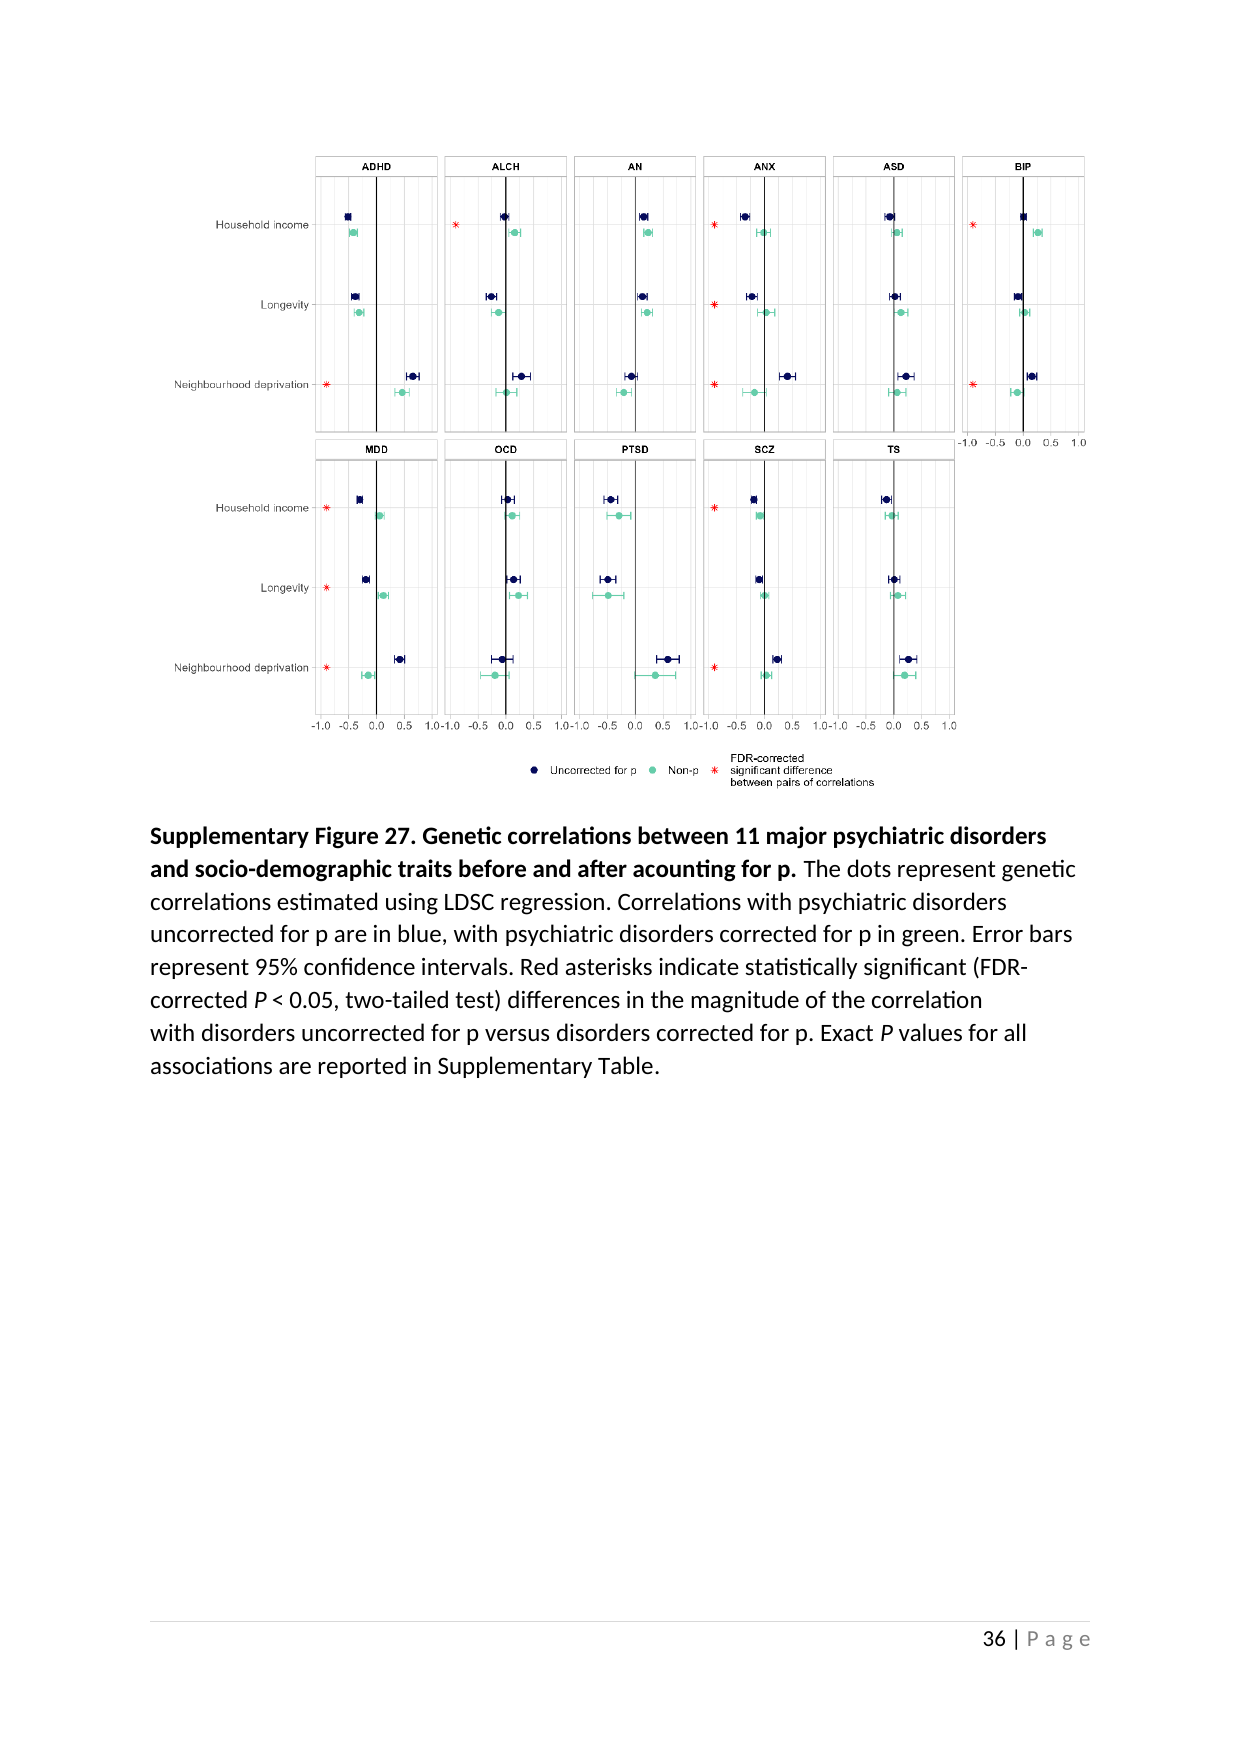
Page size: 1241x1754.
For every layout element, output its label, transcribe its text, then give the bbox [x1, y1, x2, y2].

picture [150, 150, 1091, 801]
text Supplementary Figure 27. Genetic correlations between 11 major psychiatric disorders and socio-demographic traits before and after acounting for p. The dots represent genetic correlations estimated using LDSC regression. Correlations with psychiatric disorders uncorrected for p are in blue, with psychiatric disorders corrected for p in green. Error bars represent 95% confidence intervals. Red asterisks indicate statistically significant (FDR-corrected P < 0.05, two-tailed test) differences in the magnitude of the correlation with disorders uncorrected for p versus disorders corrected for p. Exact P values for all associations are reported in Supplementary Table. [150, 820, 1090, 1081]
